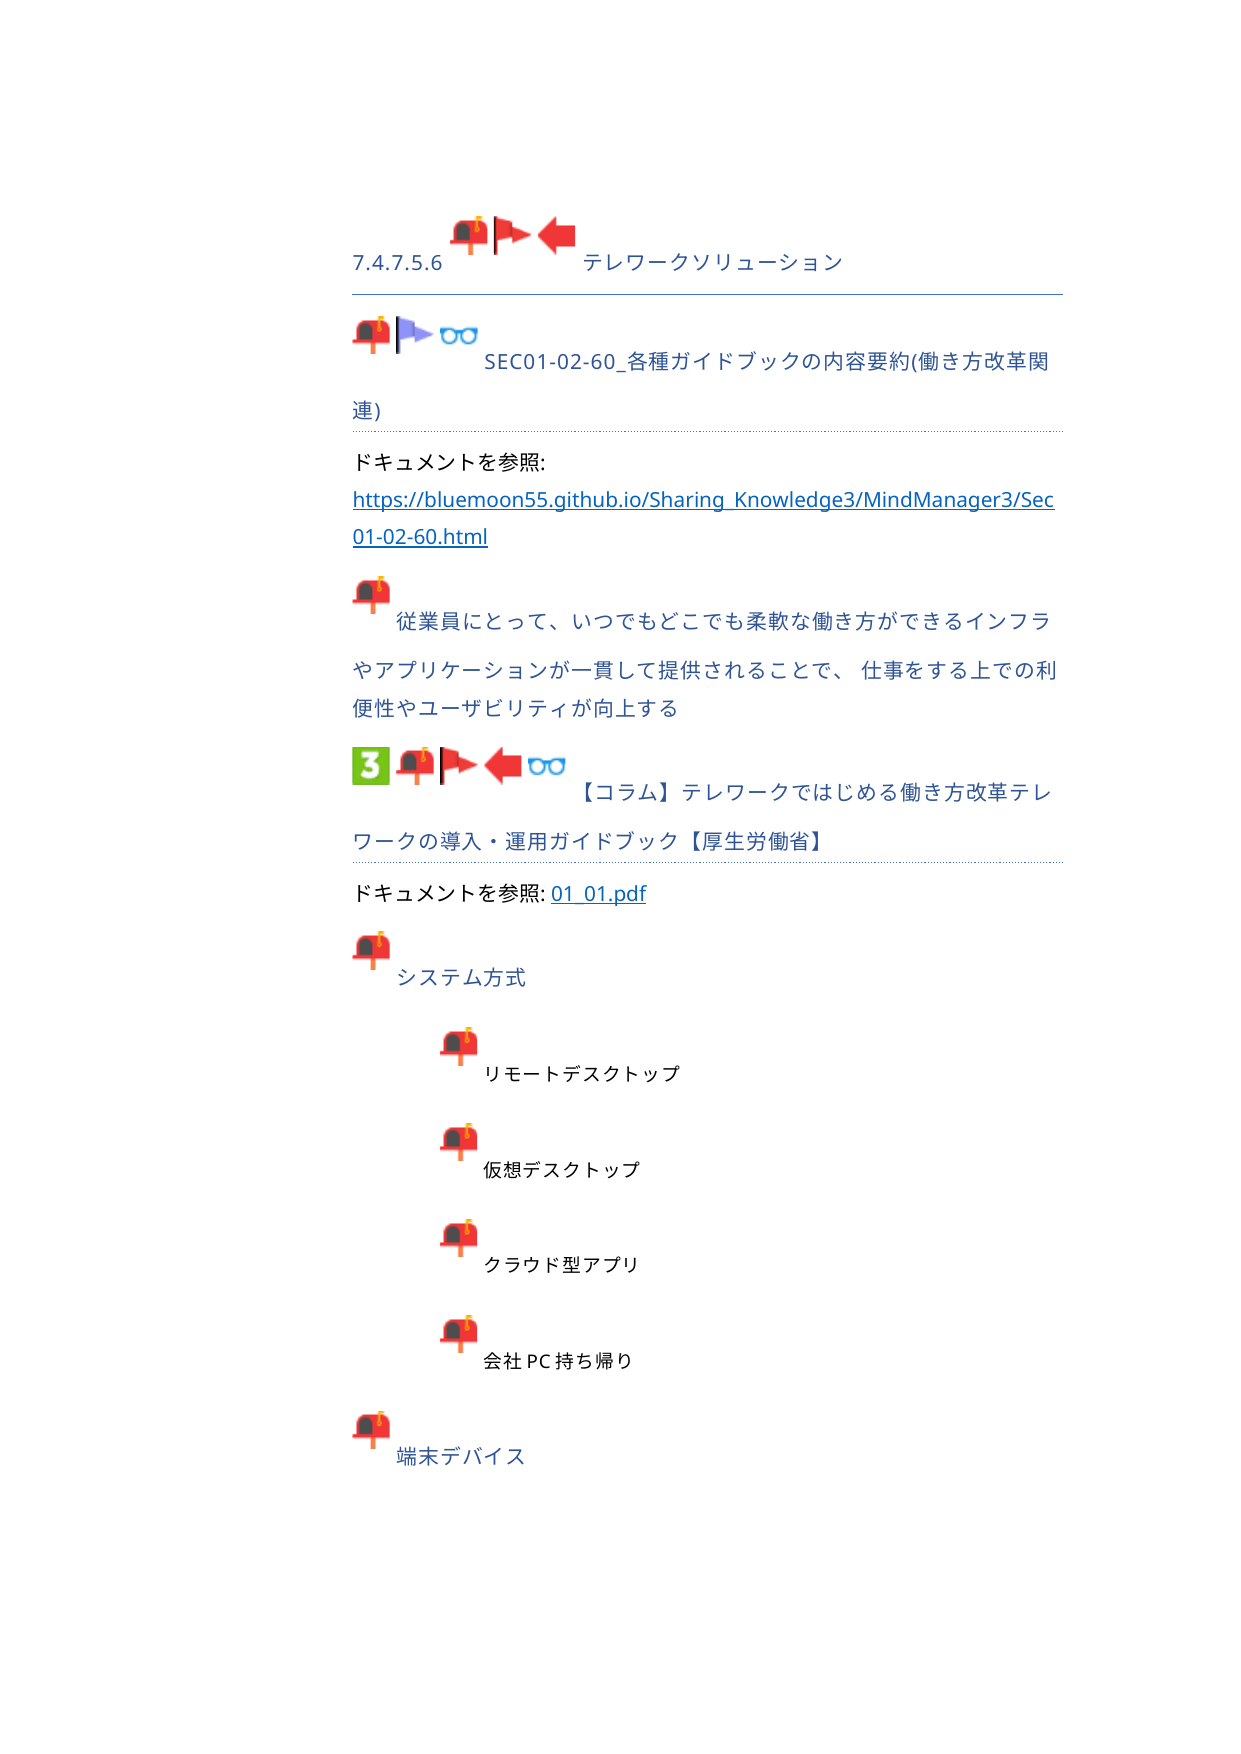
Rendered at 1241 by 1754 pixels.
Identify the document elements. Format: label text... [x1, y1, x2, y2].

picture [484, 747, 522, 785]
text 端末デバイス [352, 1411, 1063, 1486]
text 会社PC持ち帰り [440, 1315, 1063, 1390]
picture [439, 1315, 478, 1353]
text ドキュメントを参照: https://bluemoon55.github.io/Sharing_Knowledge3/MindManager3/Sec01-02-60.html [352, 443, 1063, 555]
picture [439, 1027, 478, 1066]
text テレワークソリューション [352, 217, 1063, 294]
picture [537, 216, 576, 255]
text Sec01-02-60_各種ガイドブックの内容要約(働き方改革関連) [352, 316, 1063, 432]
picture [439, 1123, 478, 1161]
text リモートデスクトップ [440, 1028, 1063, 1103]
picture [352, 1411, 390, 1449]
picture [450, 216, 488, 255]
picture [439, 1219, 478, 1257]
picture [396, 747, 434, 785]
text ドキュメントを参照: 01_01.pdf [352, 873, 1063, 911]
picture [440, 316, 478, 354]
text 仮想デスクトップ [440, 1123, 1063, 1198]
picture [352, 576, 390, 614]
picture [352, 931, 390, 970]
picture [528, 747, 566, 785]
picture [352, 316, 390, 354]
text システム方式 [352, 932, 1063, 1007]
picture [352, 747, 390, 785]
text 【コラム】テレワークではじめる働き方改革テレワークの導入・運用ガイドブック【厚生労働省】 [352, 747, 1063, 863]
text クラウド型アプリ [440, 1219, 1063, 1294]
text 従業員にとって、いつでもどこでも柔軟な働き方ができるインフラやアプリケーションが一貫して提供されることで、 仕事をする上での利便性やユーザビリティが向上する [352, 576, 1063, 726]
picture [396, 316, 434, 354]
picture [493, 216, 532, 255]
picture [440, 747, 478, 785]
